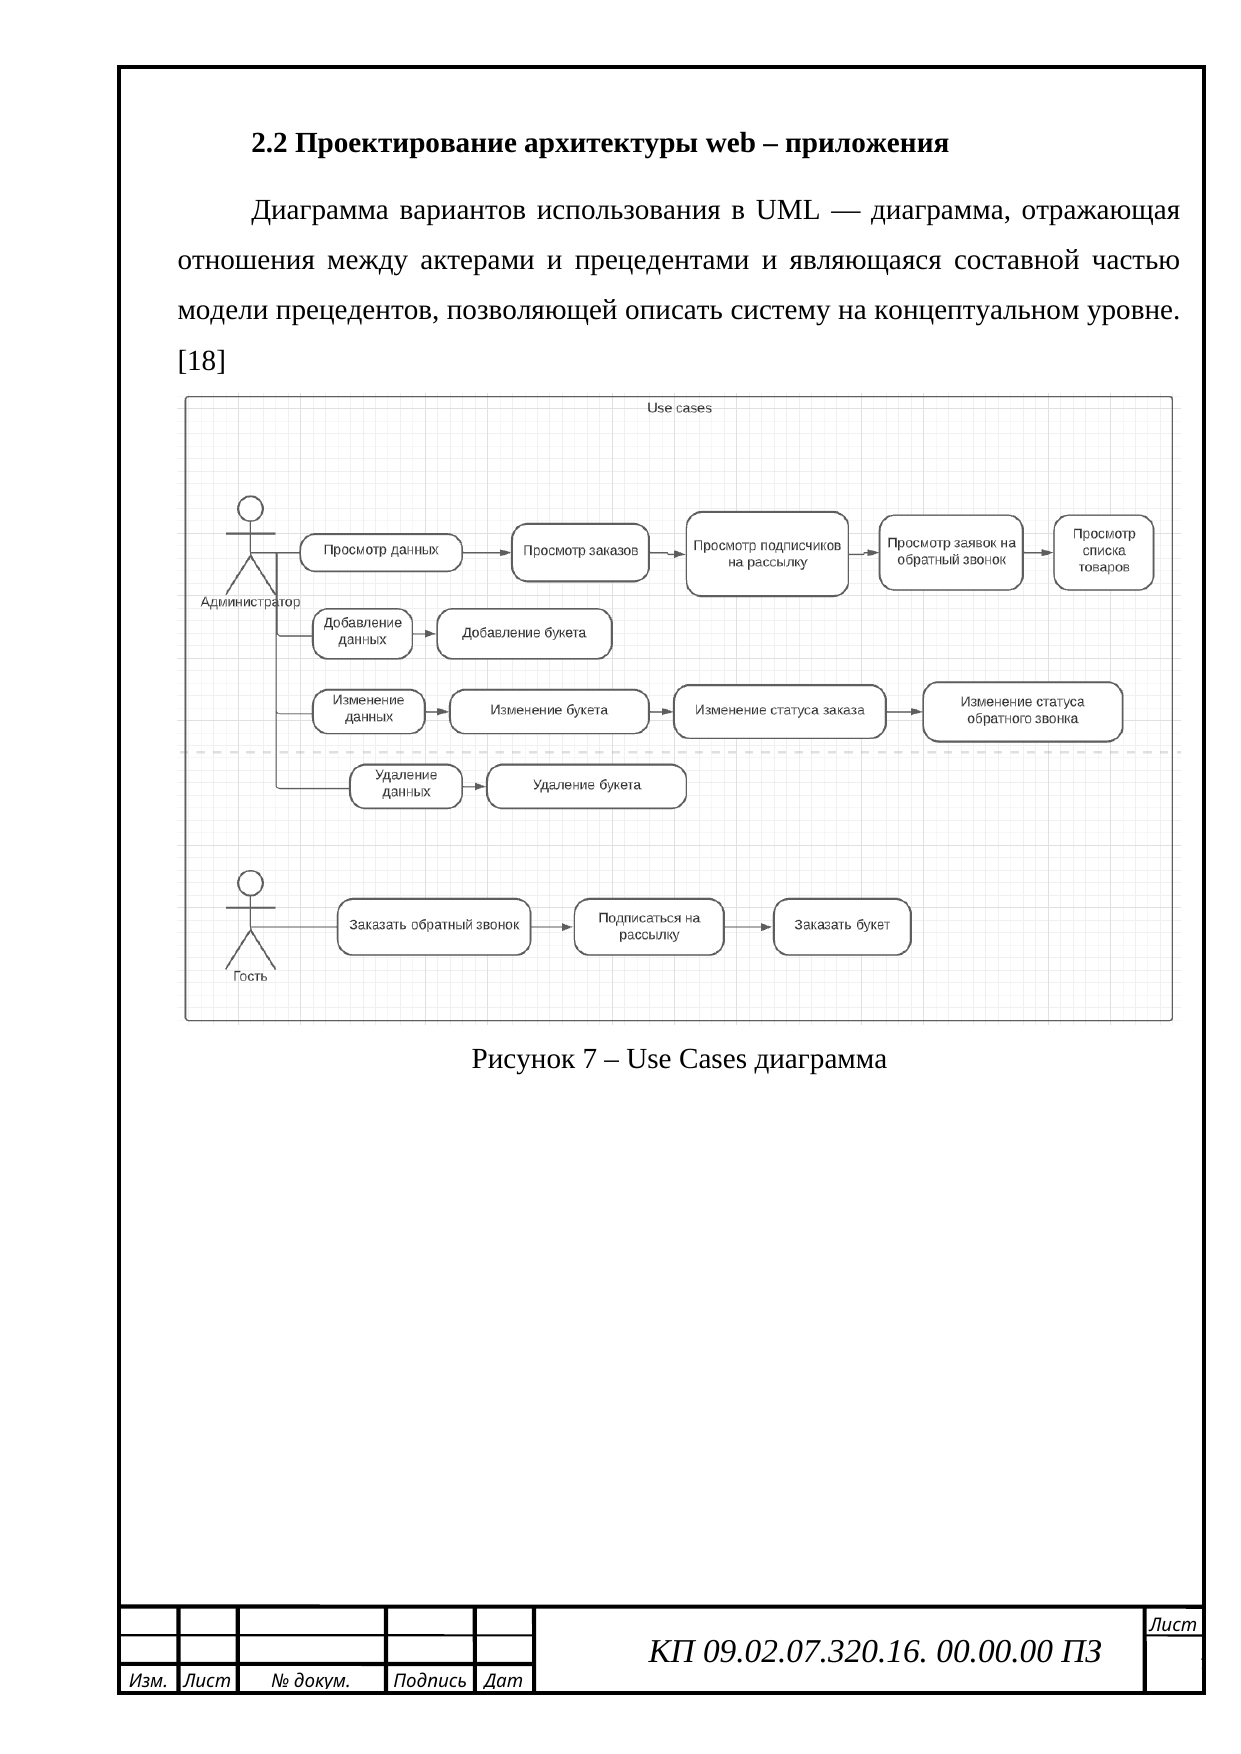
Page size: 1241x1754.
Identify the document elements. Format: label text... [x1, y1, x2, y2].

text Рисунок 7 – Use Cases диаграмма [177, 1041, 1181, 1075]
subtitle 2.2 Проектирование архитектуры web – приложения [177, 125, 1181, 158]
text Диаграмма вариантов использования в UML — диаграмма, отражающая отношения между актерами и прецедентами и являющаяся составной частью модели прецедентов, позволяющей описать систему на концептуальном уровне. [18] [177, 192, 1181, 376]
picture [177, 393, 1182, 1025]
